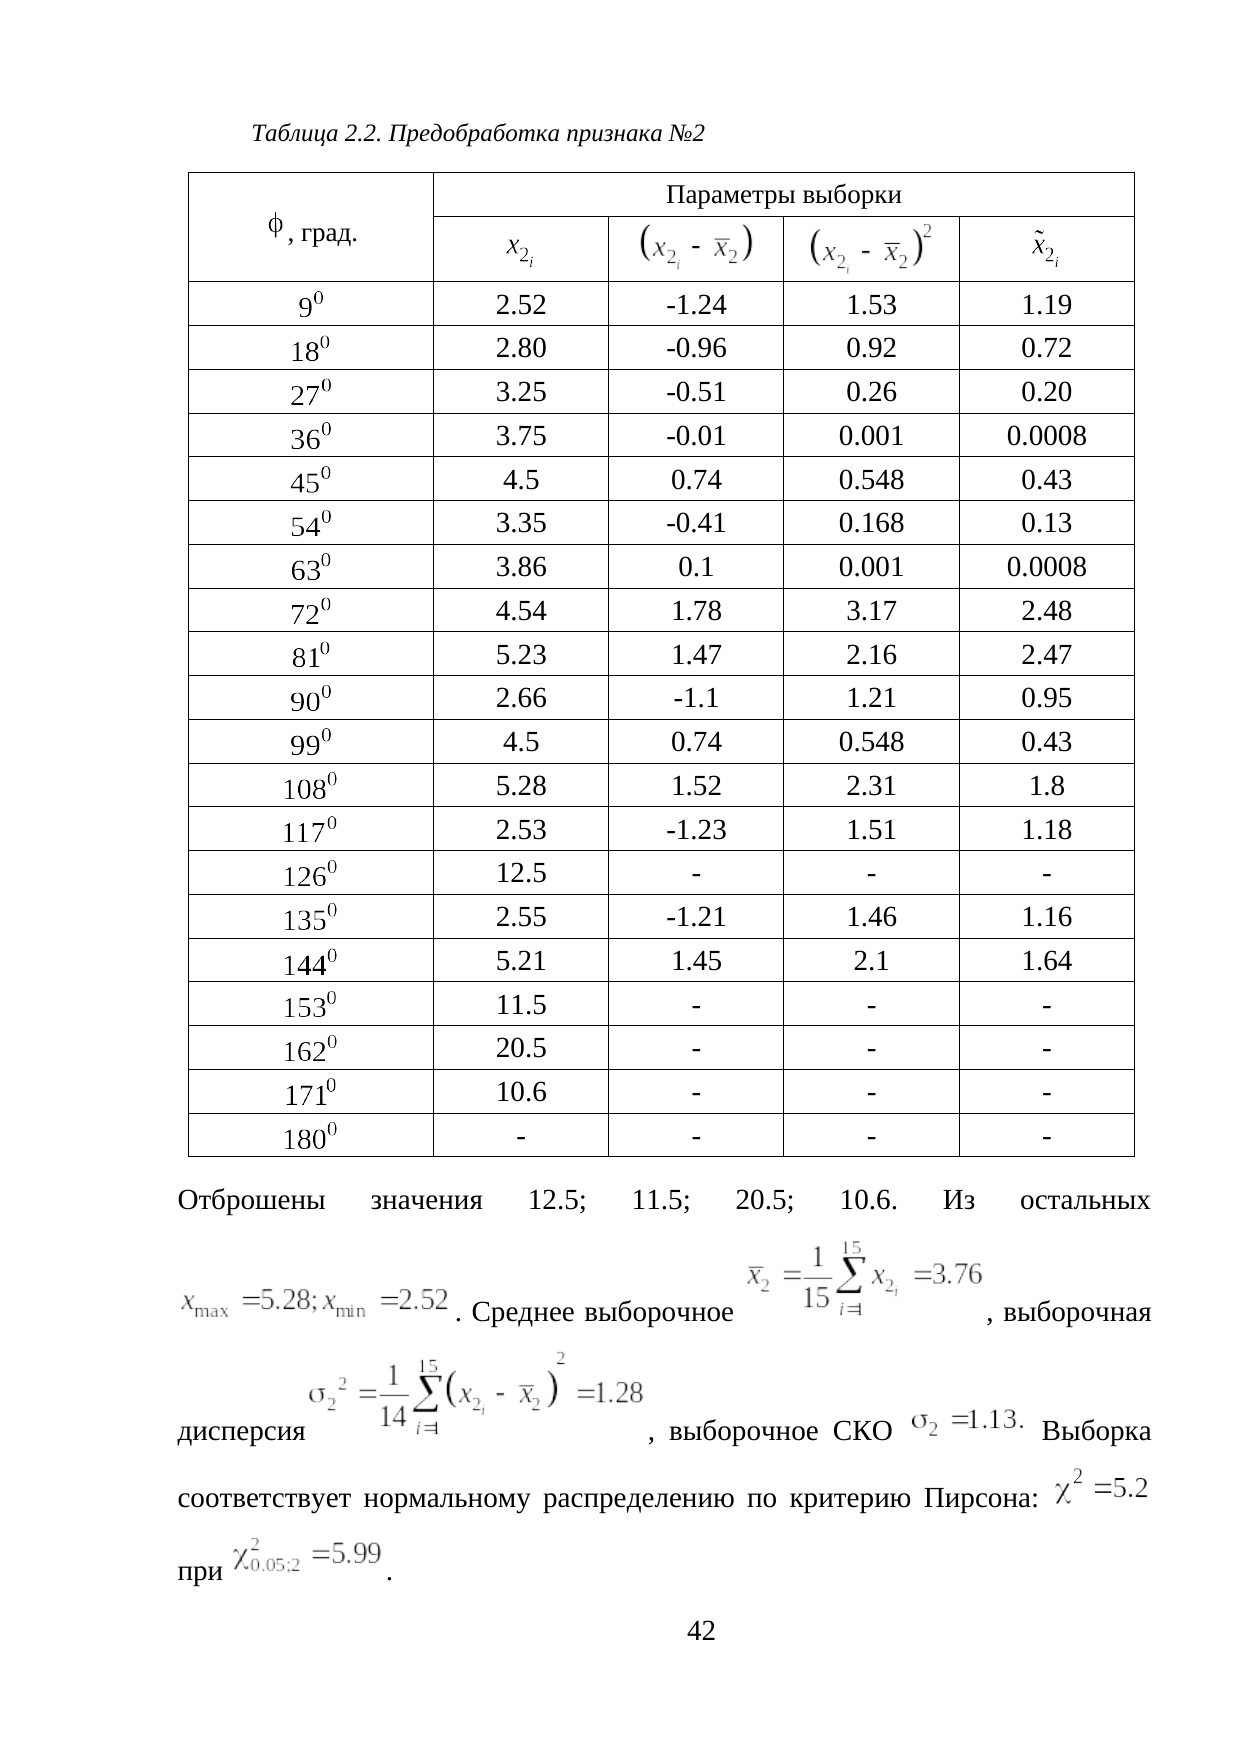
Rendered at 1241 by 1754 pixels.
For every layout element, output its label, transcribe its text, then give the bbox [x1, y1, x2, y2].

table_cell 1.53 [784, 282, 959, 325]
table_cell -0.41 [609, 501, 783, 544]
table_cell 5.28 [434, 764, 608, 806]
table_cell 0.20 [960, 370, 1134, 412]
table_cell [189, 545, 433, 587]
table_cell 1.51 [784, 807, 959, 850]
table_cell 3.17 [784, 589, 959, 631]
table_cell - [960, 1114, 1134, 1156]
table_cell [784, 217, 959, 281]
table_cell - [784, 982, 959, 1025]
table_cell 0.0008 [960, 545, 1134, 587]
table_cell 20.5 [434, 1026, 608, 1069]
table_cell 11.5 [434, 982, 608, 1025]
table_cell 2.80 [434, 326, 608, 369]
table_cell [189, 720, 433, 762]
table_cell [189, 282, 433, 325]
table_cell - [609, 1026, 783, 1069]
table_cell [189, 764, 433, 806]
table_cell 1.19 [960, 282, 1134, 325]
table_cell 0.001 [784, 545, 959, 587]
table_cell 3.86 [434, 545, 608, 587]
table_cell 3.25 [434, 370, 608, 412]
table_cell 2.55 [434, 895, 608, 937]
table_cell 0.1 [609, 545, 783, 587]
table_cell 1.8 [960, 764, 1134, 806]
table_header , град. [189, 173, 433, 281]
table_cell 2.1 [784, 939, 959, 981]
table_cell 0.95 [960, 676, 1134, 719]
table_cell 1.46 [784, 895, 959, 937]
table_cell [189, 414, 433, 456]
table_cell 0.72 [960, 326, 1134, 369]
table_cell 1.18 [960, 807, 1134, 850]
table_cell 4.5 [434, 720, 608, 762]
table_cell 0.43 [960, 720, 1134, 762]
table_cell 2.16 [784, 632, 959, 675]
table_cell - [609, 1114, 783, 1156]
table_cell - [960, 982, 1134, 1025]
table_cell [434, 217, 608, 281]
table_cell - [784, 1026, 959, 1069]
table_cell - [784, 851, 959, 894]
text Таблица 2.2. Предобработка признака №2 [177, 118, 1152, 147]
table_cell 0.26 [784, 370, 959, 412]
table_cell [189, 1070, 433, 1112]
table_cell [189, 982, 433, 1025]
table_cell [189, 632, 433, 675]
table_cell [189, 326, 433, 369]
table_cell 2.47 [960, 632, 1134, 675]
table_header Параметры выборки [434, 173, 1134, 216]
table_cell [189, 676, 433, 719]
table_cell [189, 501, 433, 544]
table_cell 2.53 [434, 807, 608, 850]
table_cell 0.548 [784, 720, 959, 762]
table_cell 2.31 [784, 764, 959, 806]
table_cell 1.78 [609, 589, 783, 631]
table_cell 1.52 [609, 764, 783, 806]
table_cell [189, 1026, 433, 1069]
table_cell -1.1 [609, 676, 783, 719]
table_cell 2.52 [434, 282, 608, 325]
table_cell [189, 851, 433, 894]
table_cell - [960, 1026, 1134, 1069]
table_cell - [784, 1114, 959, 1156]
table_cell 12.5 [434, 851, 608, 894]
table_cell - [960, 851, 1134, 894]
table_cell [189, 939, 433, 981]
table_cell - [434, 1114, 608, 1156]
table_cell - [609, 851, 783, 894]
table_cell 1.45 [609, 939, 783, 981]
table_cell 0.43 [960, 457, 1134, 500]
table_cell [189, 807, 433, 850]
table_cell 0.548 [784, 457, 959, 500]
table_cell 3.75 [434, 414, 608, 456]
table_cell 2.48 [960, 589, 1134, 631]
table_cell 4.54 [434, 589, 608, 631]
table_cell 1.64 [960, 939, 1134, 981]
table_cell [189, 1114, 433, 1156]
table_cell [189, 457, 433, 500]
table_cell - [784, 1070, 959, 1112]
table_cell -1.21 [609, 895, 783, 937]
table_cell - [960, 1070, 1134, 1112]
table_cell 2.66 [434, 676, 608, 719]
table_cell [189, 589, 433, 631]
table_cell 0.168 [784, 501, 959, 544]
table_cell 0.13 [960, 501, 1134, 544]
table_cell [189, 370, 433, 412]
table_cell 10.6 [434, 1070, 608, 1112]
table_cell 1.21 [784, 676, 959, 719]
table_cell 5.21 [434, 939, 608, 981]
table_cell 4.5 [434, 457, 608, 500]
table_cell 0.0008 [960, 414, 1134, 456]
table_cell -1.23 [609, 807, 783, 850]
table_cell -1.24 [609, 282, 783, 325]
table_cell 3.35 [434, 501, 608, 544]
table_cell [960, 217, 1134, 281]
table_cell -0.96 [609, 326, 783, 369]
table_cell - [609, 1070, 783, 1112]
table_cell 1.16 [960, 895, 1134, 937]
table_cell [189, 895, 433, 937]
table_cell -0.51 [609, 370, 783, 412]
table_cell - [609, 982, 783, 1025]
table_cell [609, 217, 783, 281]
table_cell 1.47 [609, 632, 783, 675]
table_cell -0.01 [609, 414, 783, 456]
table_cell 0.001 [784, 414, 959, 456]
table_cell 0.92 [784, 326, 959, 369]
text Отброшены значения 12.5; 11.5; 20.5; 10.6. Из остальных . Среднее выборочное , выборочная дисперсия, выборочное СКО Выборка соответствует нормальному распределению по критерию Пирсона: при . [177, 1182, 1152, 1587]
table_cell 5.23 [434, 632, 608, 675]
table_cell 0.74 [609, 457, 783, 500]
table_cell 0.74 [609, 720, 783, 762]
